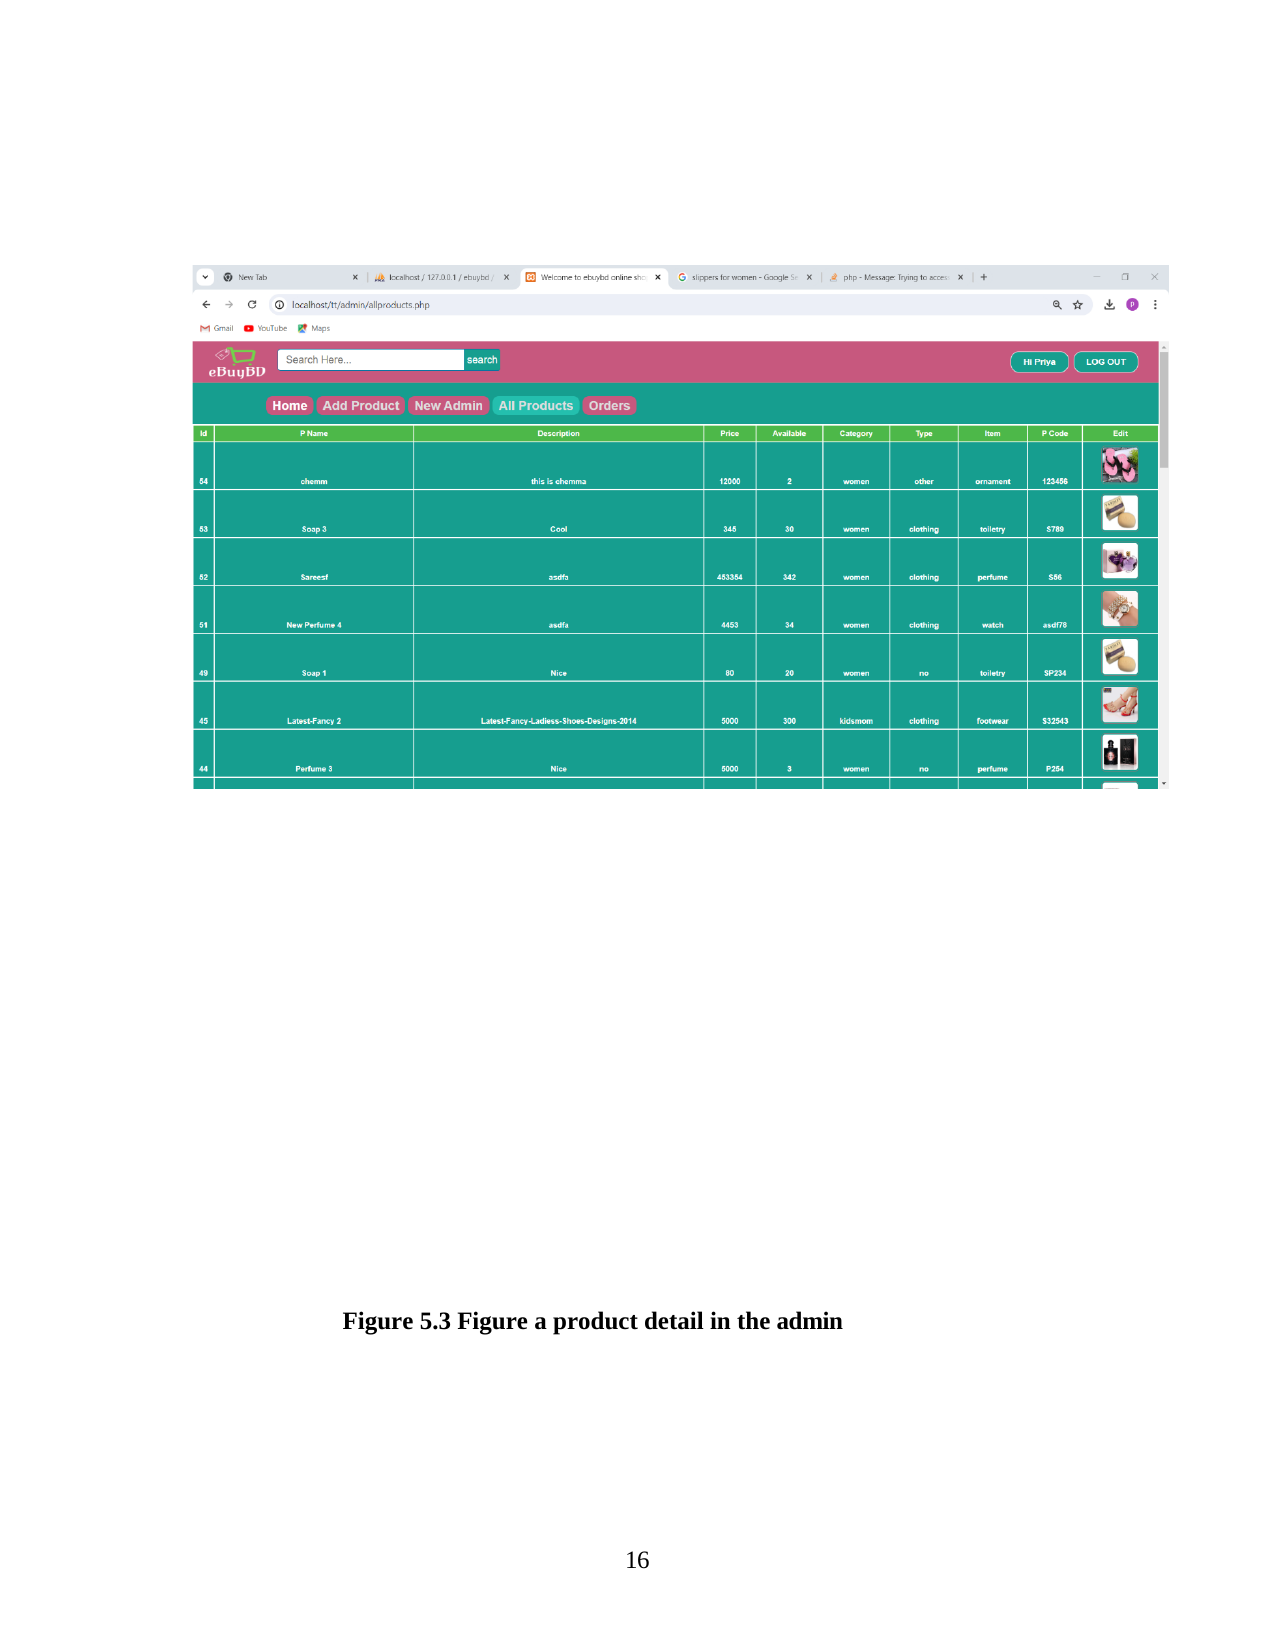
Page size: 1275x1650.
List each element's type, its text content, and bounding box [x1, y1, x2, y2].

picture [192, 265, 1169, 789]
subtitle Figure 5.3 Figure a product detail in the admin [342, 1306, 1156, 1335]
